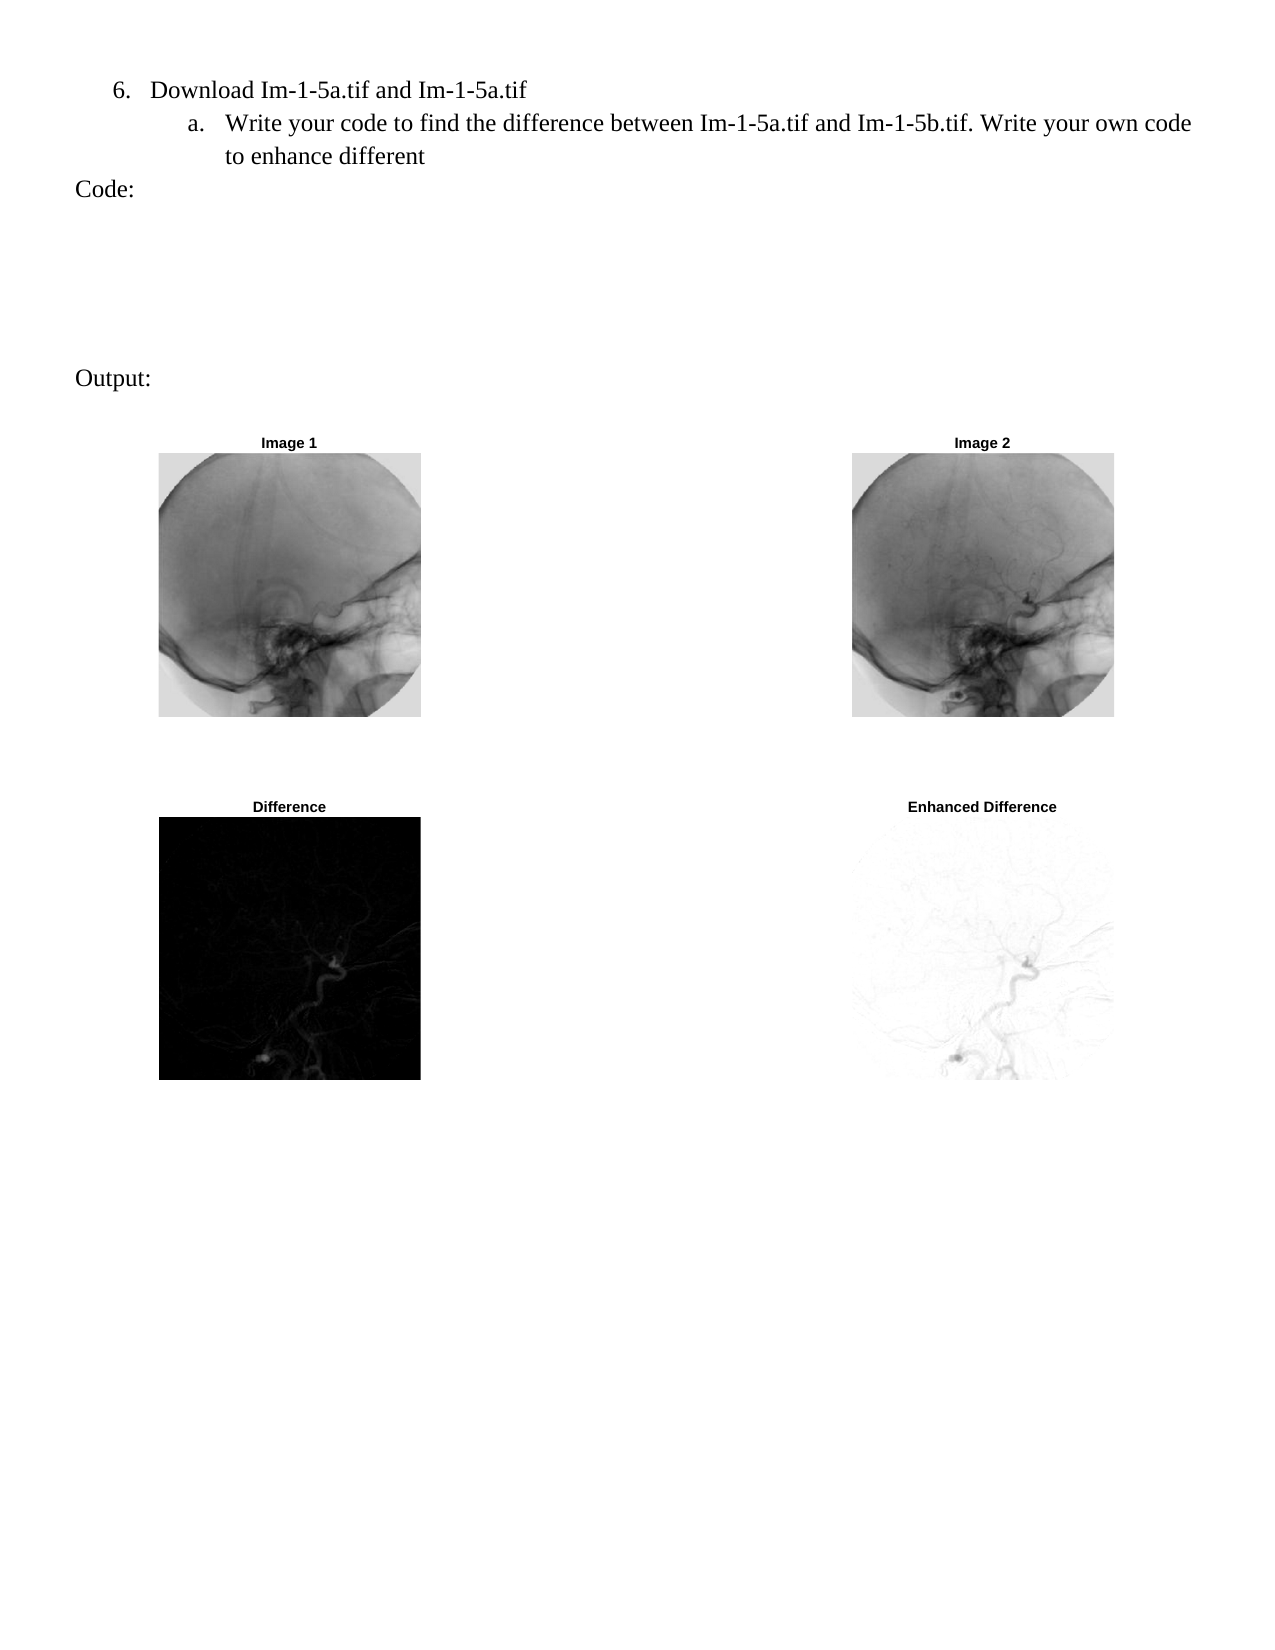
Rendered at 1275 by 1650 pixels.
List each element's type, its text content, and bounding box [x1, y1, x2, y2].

text Output: [75, 363, 1200, 391]
text Code: [75, 174, 1200, 203]
list Write your code to find the difference between Im-1-5a.tif and Im-1-5b.tif. Write your own code to enhance different [187, 108, 1200, 170]
list Download Im-1-5a.tif and Im-1-5a.tif [112, 75, 1200, 104]
